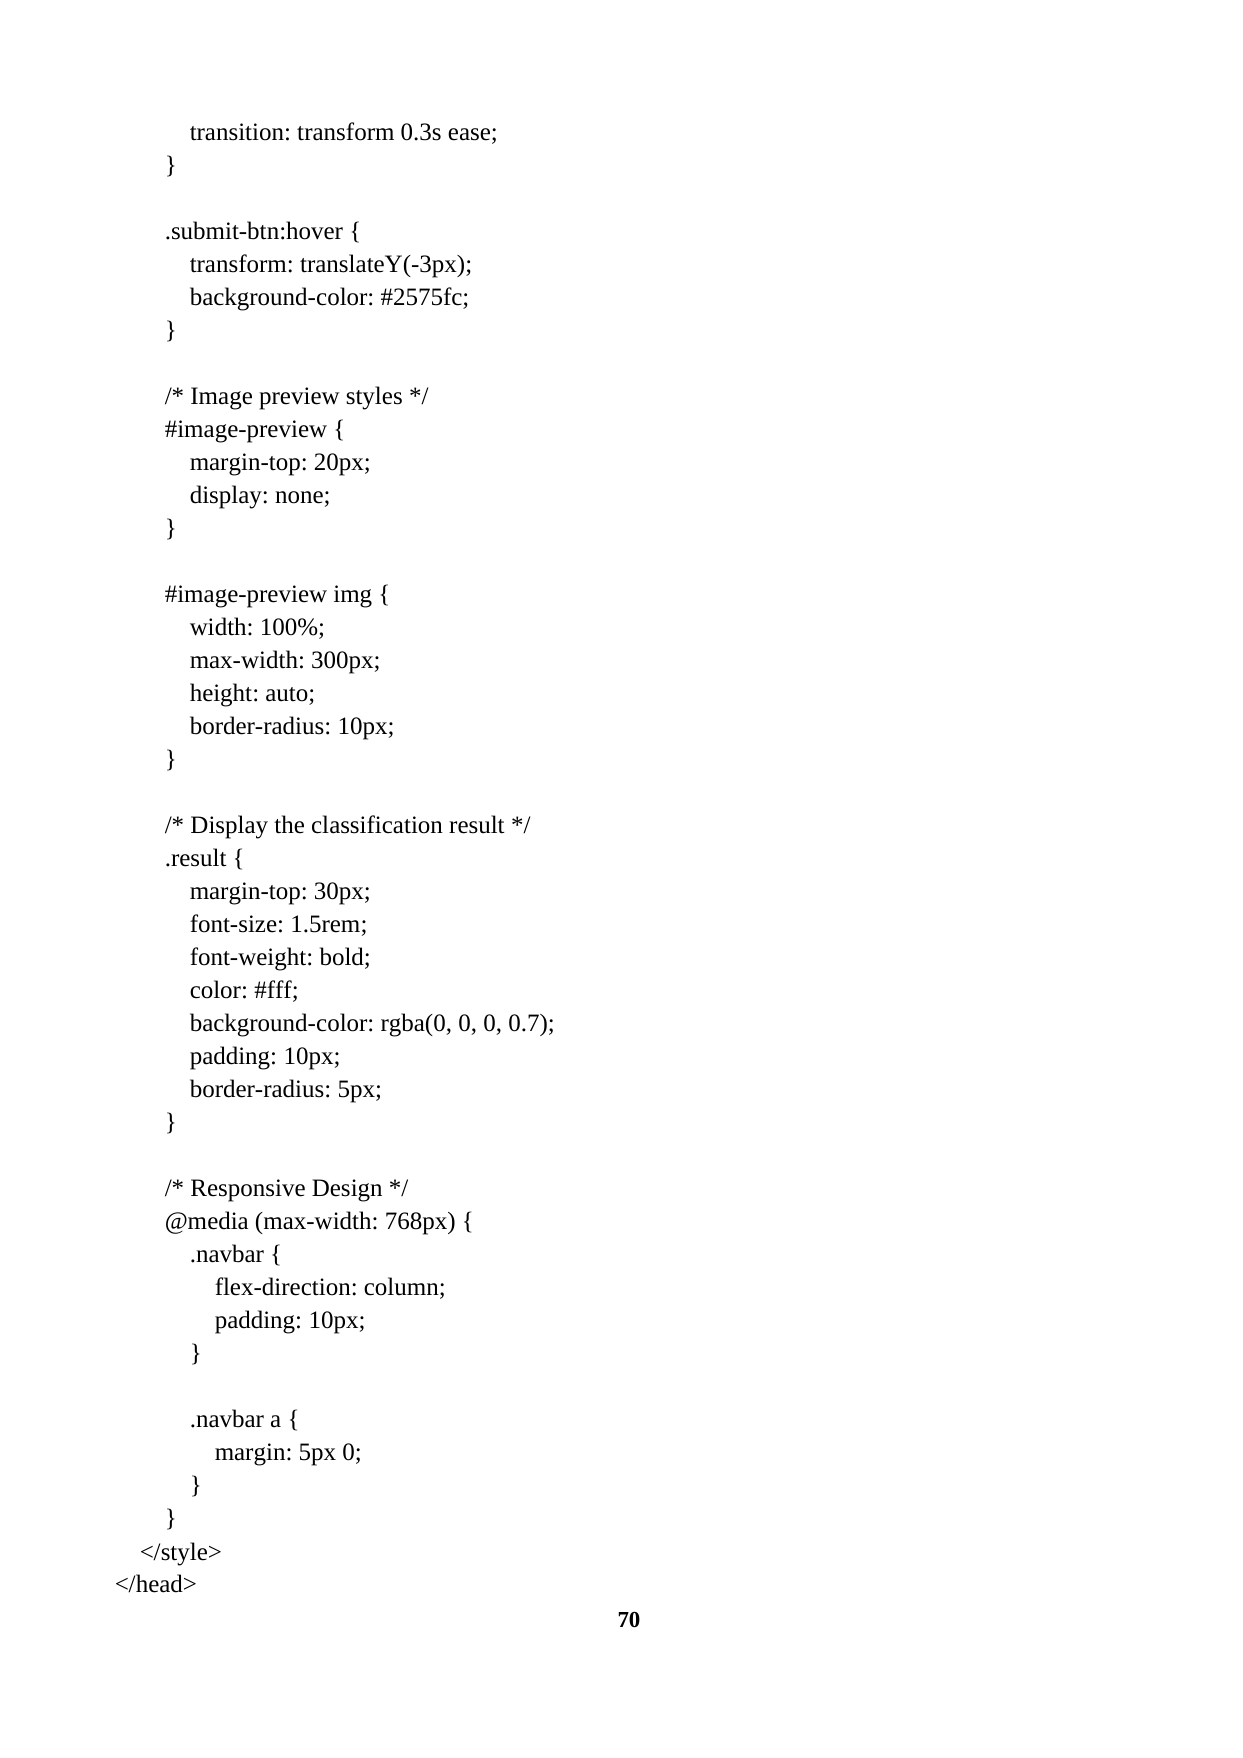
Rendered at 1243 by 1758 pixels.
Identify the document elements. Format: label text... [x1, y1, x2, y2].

text height: auto; [114, 678, 1143, 707]
text transform: translateY(-3px); [114, 249, 1143, 277]
text transition: transform 0.3s ease; [114, 117, 1143, 145]
text .navbar a { [114, 1404, 1143, 1433]
text padding: 10px; [114, 1305, 1143, 1334]
text /* Display the classification result */ [114, 810, 1143, 839]
text } [114, 1338, 1143, 1367]
text display: none; [114, 480, 1143, 509]
text </style> [114, 1537, 1143, 1565]
text .result { [114, 843, 1143, 872]
text flex-direction: column; [114, 1272, 1143, 1301]
text margin-top: 20px; [114, 447, 1143, 476]
text } [114, 513, 1143, 542]
text border-radius: 10px; [114, 711, 1143, 740]
text font-weight: bold; [114, 942, 1143, 971]
text @media (max-width: 768px) { [114, 1206, 1143, 1235]
text } [114, 1107, 1143, 1136]
text margin-top: 30px; [114, 876, 1143, 905]
text padding: 10px; [114, 1041, 1143, 1070]
text } [114, 315, 1143, 343]
text #image-preview { [114, 414, 1143, 443]
text /* Image preview styles */ [114, 381, 1143, 409]
text background-color: #2575fc; [114, 282, 1143, 311]
text border-radius: 5px; [114, 1074, 1143, 1103]
text .submit-btn:hover { [114, 216, 1143, 244]
text </head> [114, 1569, 1143, 1598]
text #image-preview img { [114, 579, 1143, 608]
text width: 100%; [114, 612, 1143, 641]
text font-size: 1.5rem; [114, 909, 1143, 938]
text background-color: rgba(0, 0, 0, 0.7); [114, 1008, 1143, 1037]
text } [114, 1503, 1143, 1532]
text margin: 5px 0; [114, 1437, 1143, 1466]
text max-width: 300px; [114, 645, 1143, 674]
text } [114, 150, 1143, 178]
text } [114, 744, 1143, 773]
text .navbar { [114, 1239, 1143, 1268]
text } [114, 1471, 1143, 1499]
text color: #fff; [114, 975, 1143, 1004]
text /* Responsive Design */ [114, 1173, 1143, 1202]
